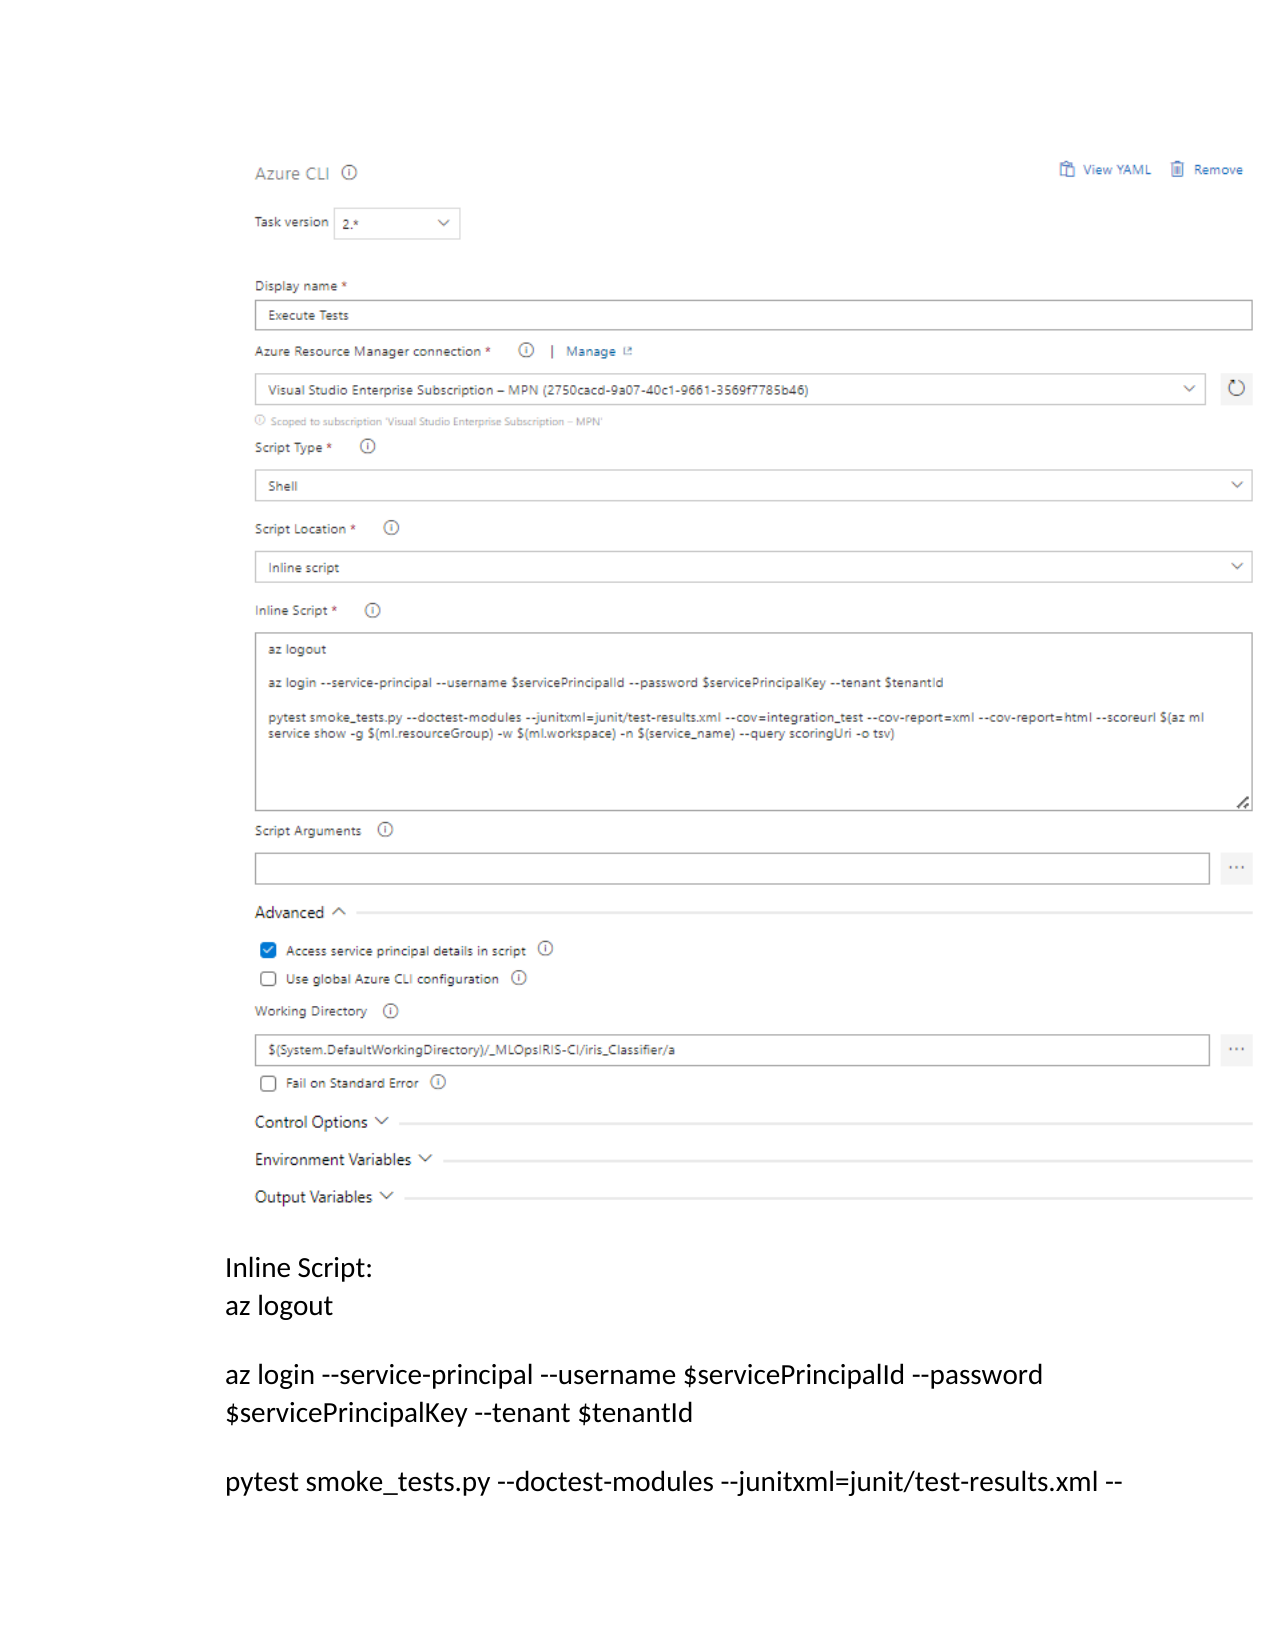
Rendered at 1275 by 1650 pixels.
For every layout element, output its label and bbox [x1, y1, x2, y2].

list [187, 150, 1125, 1499]
